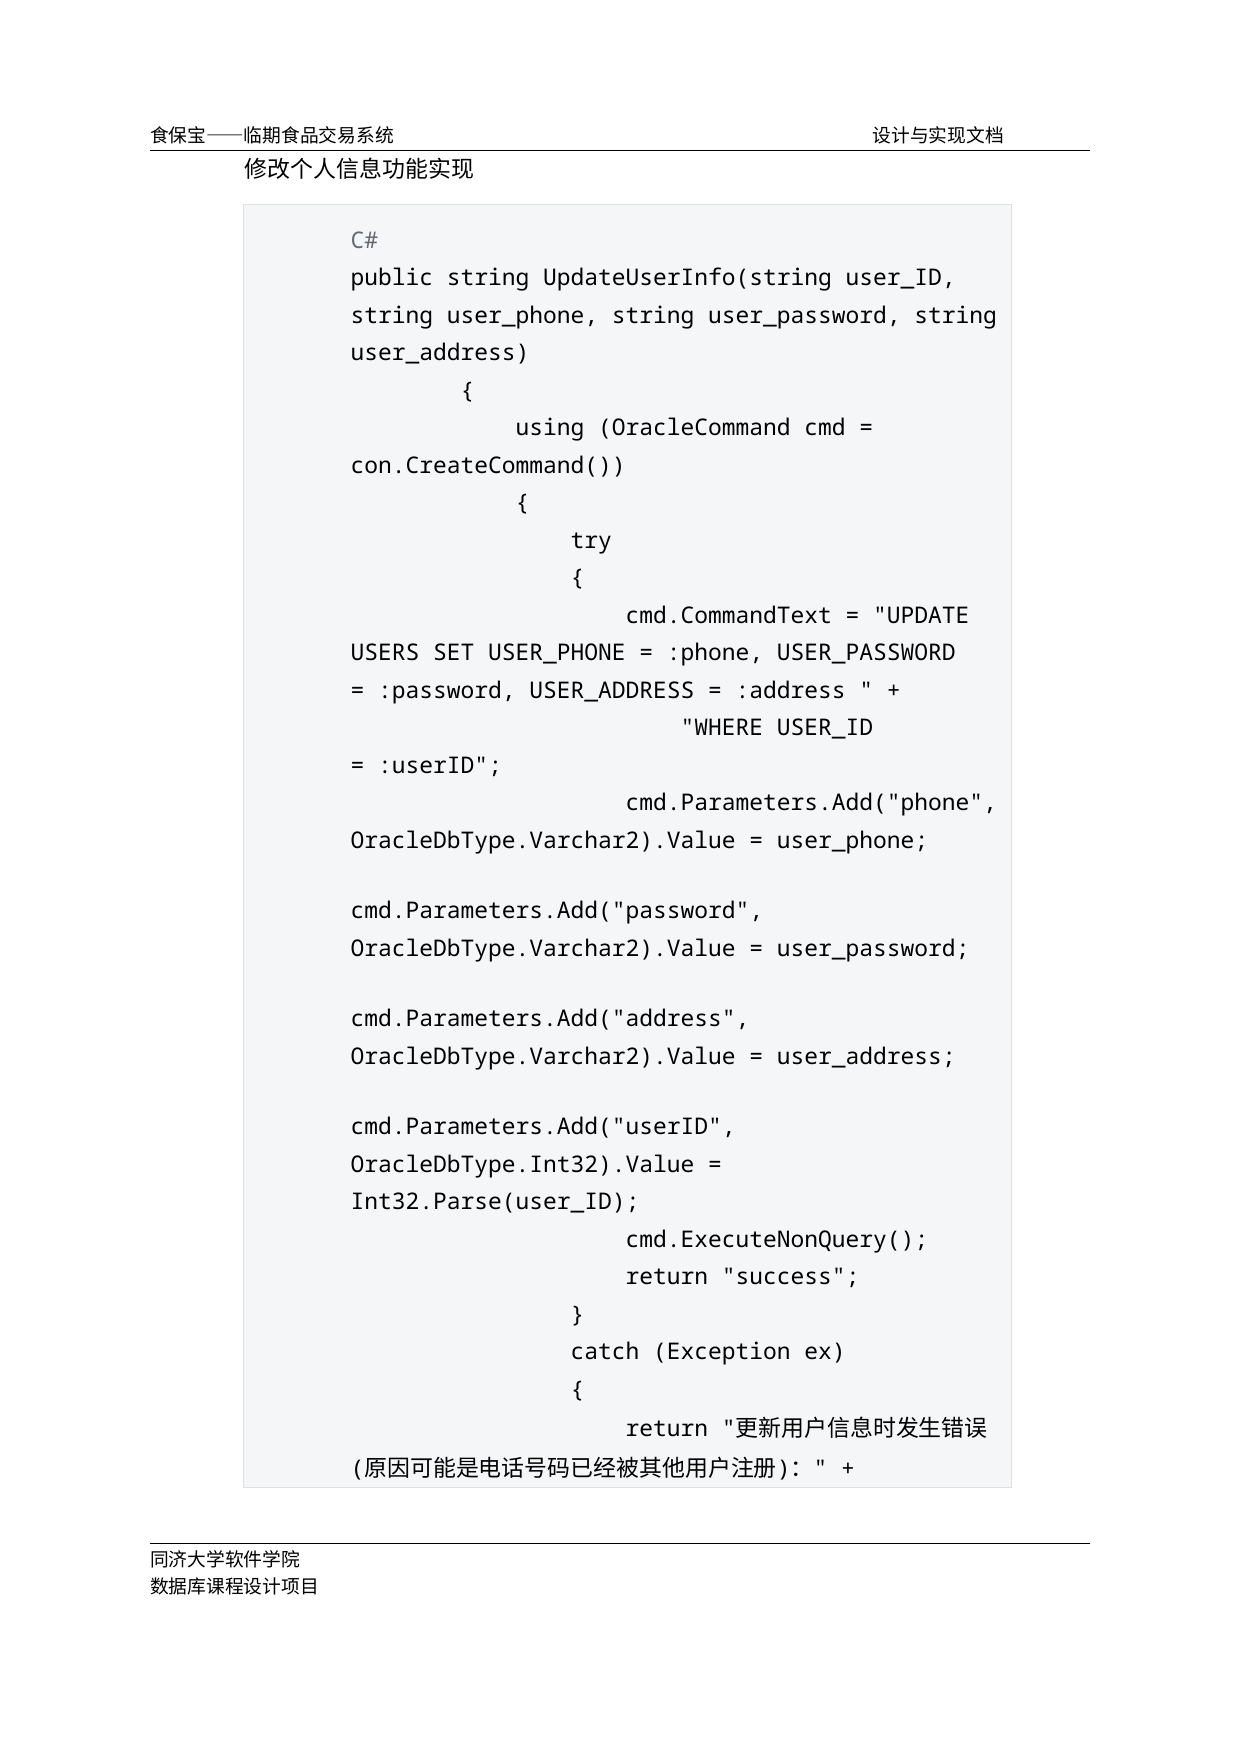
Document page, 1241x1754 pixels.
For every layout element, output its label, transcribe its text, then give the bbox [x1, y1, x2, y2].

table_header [244, 205, 1011, 1487]
text 修改个人信息功能实现 [244, 151, 1090, 184]
